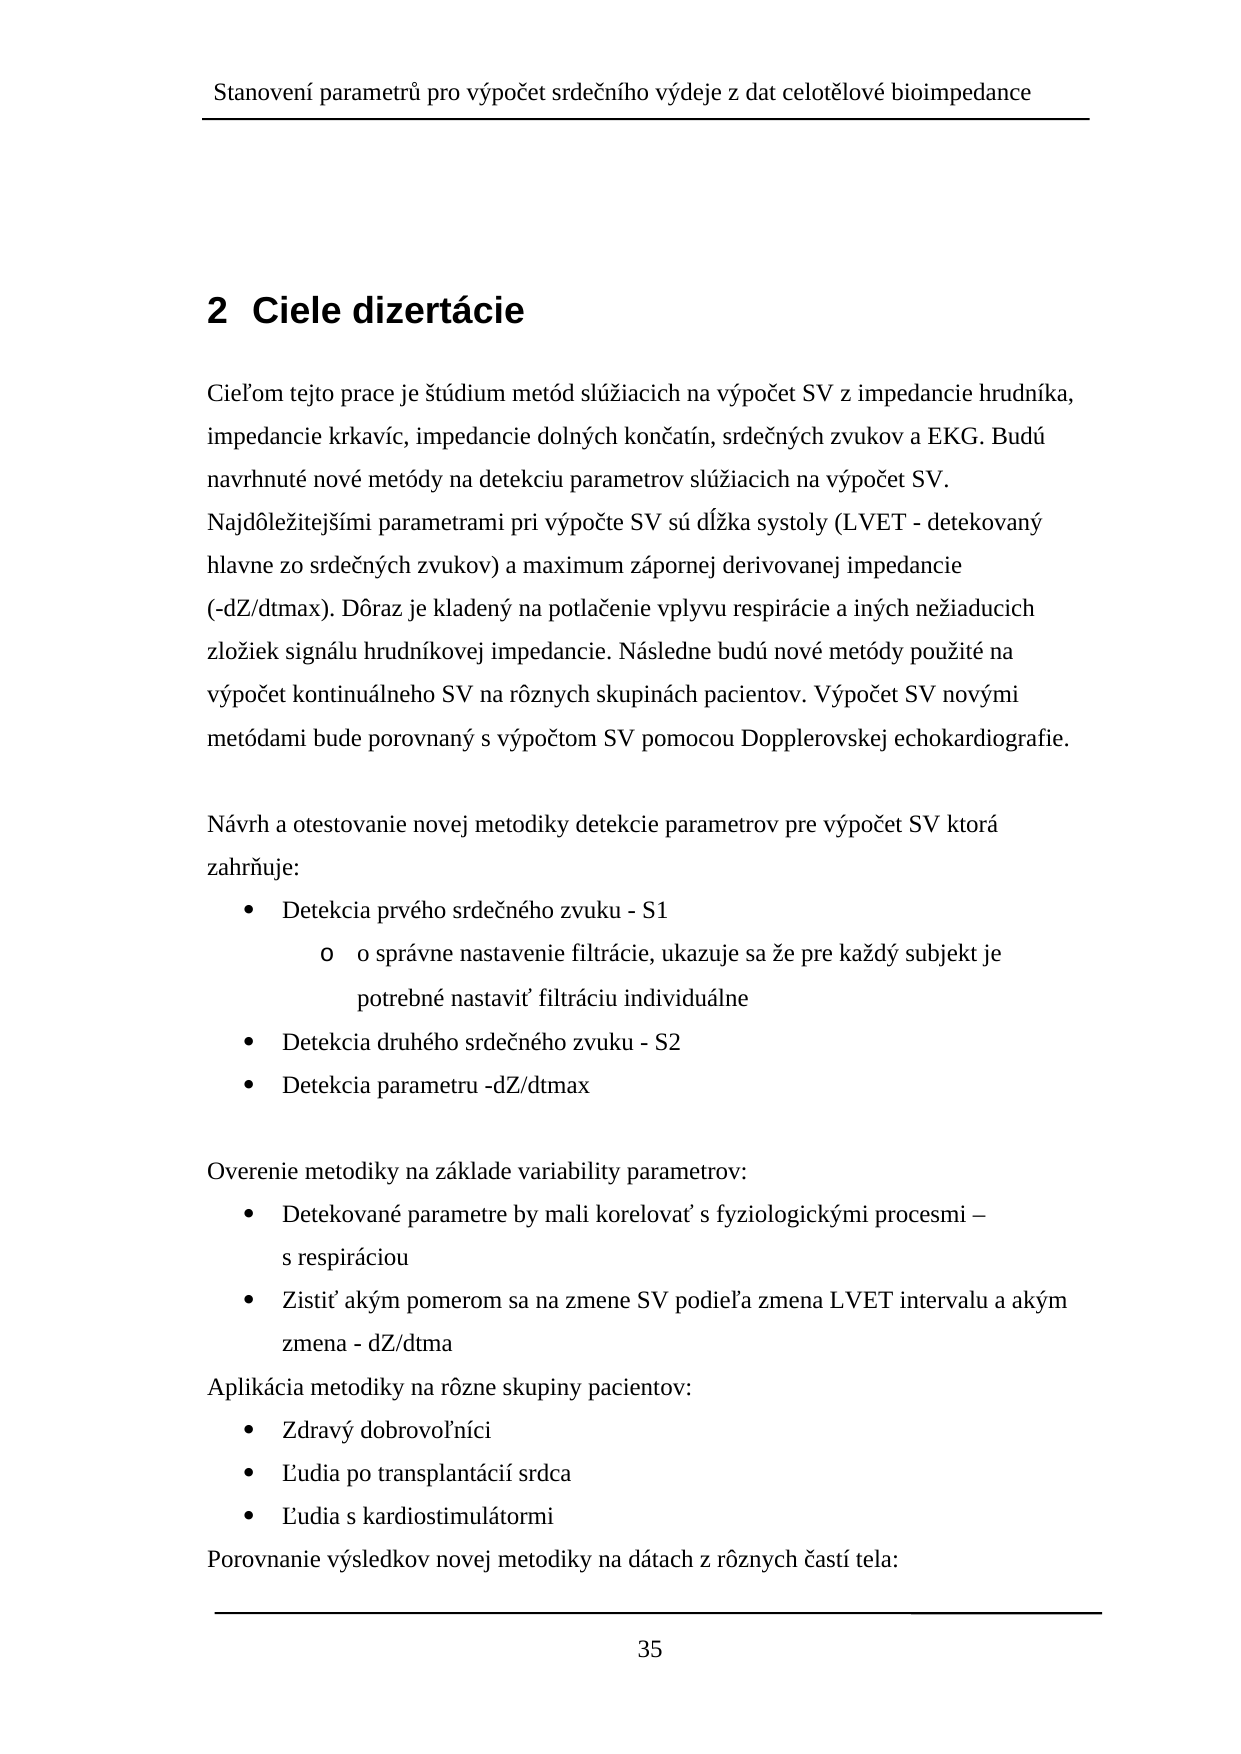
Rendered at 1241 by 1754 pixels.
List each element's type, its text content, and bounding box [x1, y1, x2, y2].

list Ľudia po transplantácií srdca [244, 1458, 1092, 1487]
text Návrh a otestovanie novej metodiky detekcie parametrov pre výpočet SV ktorá zahrňuje: [207, 809, 1092, 881]
text Aplikácia metodiky na rôzne skupiny pacientov: [207, 1372, 1092, 1400]
list Zistiť akým pomerom sa na zmene SV podieľa zmena LVET intervalu a akým zmena - dZ/dtma [244, 1285, 1092, 1357]
list o správne nastavenie filtrácie, ukazuje sa že pre každý subjekt je potrebné nastaviť filtráciu individuálne [319, 938, 1092, 1012]
text Porovnanie výsledkov novej metodiky na dátach z rôznych častí tela: [207, 1544, 1092, 1573]
text Overenie metodiky na základe variability parametrov: [207, 1156, 1092, 1185]
list Detekcia parametru -dZ/dtmax [244, 1070, 1092, 1098]
list Zdravý dobrovoľníci [244, 1415, 1092, 1443]
subtitle Ciele dizertácie [207, 288, 1092, 331]
list Detekcia prvého srdečného zvuku - S1 [244, 895, 1092, 924]
text Cieľom tejto prace je štúdium metód slúžiacich na výpočet SV z impedancie hrudníka, impedancie krkavíc, impedancie dolných končatín, srdečných zvukov a EKG. Budú navrhnuté nové metódy na detekciu parametrov slúžiacich na výpočet SV. Najdôležitejšími parametrami pri výpočte SV sú dĺžka systoly (LVET - detekovaný hlavne zo srdečných zvukov) a maximum zápornej derivovanej impedancie (-dZ/dtmax). Dôraz je kladený na potlačenie vplyvu respirácie a iných nežiaducich zložiek signálu hrudníkovej impedancie. Následne budú nové metódy použité na výpočet kontinuálneho SV na rôznych skupinách pacientov. Výpočet SV novými metódami bude porovnaný s výpočtom SV pomocou Dopplerovskej echokardiografie. [207, 378, 1092, 751]
list Detekované parametre by mali korelovať s fyziologickými procesmi – s respiráciou [244, 1199, 1092, 1271]
list Ľudia s kardiostimulátormi [244, 1501, 1092, 1530]
list Detekcia druhého srdečného zvuku - S2 [244, 1027, 1092, 1055]
